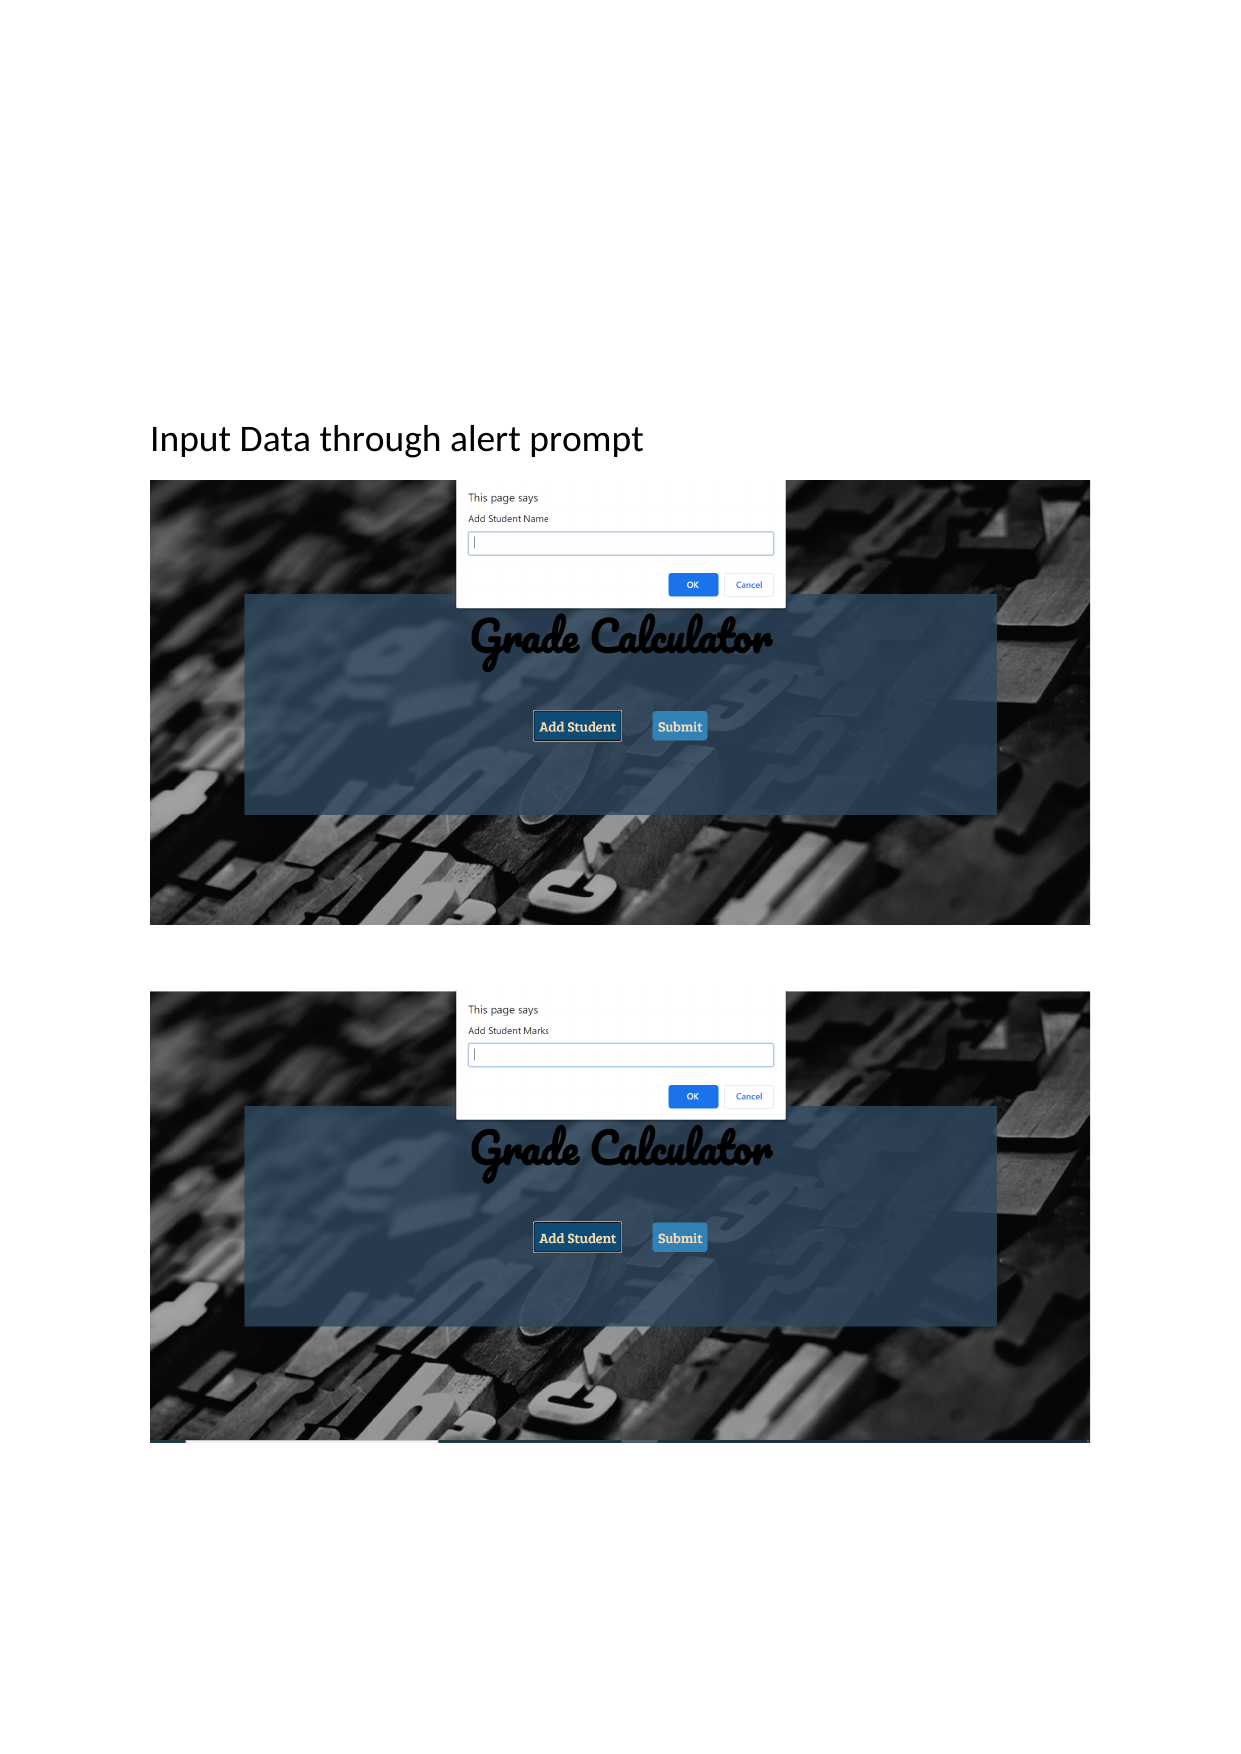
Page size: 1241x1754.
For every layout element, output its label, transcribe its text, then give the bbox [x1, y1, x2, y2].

picture [150, 480, 1091, 925]
picture [150, 990, 1091, 1443]
text Input Data through alert prompt [150, 414, 1090, 460]
